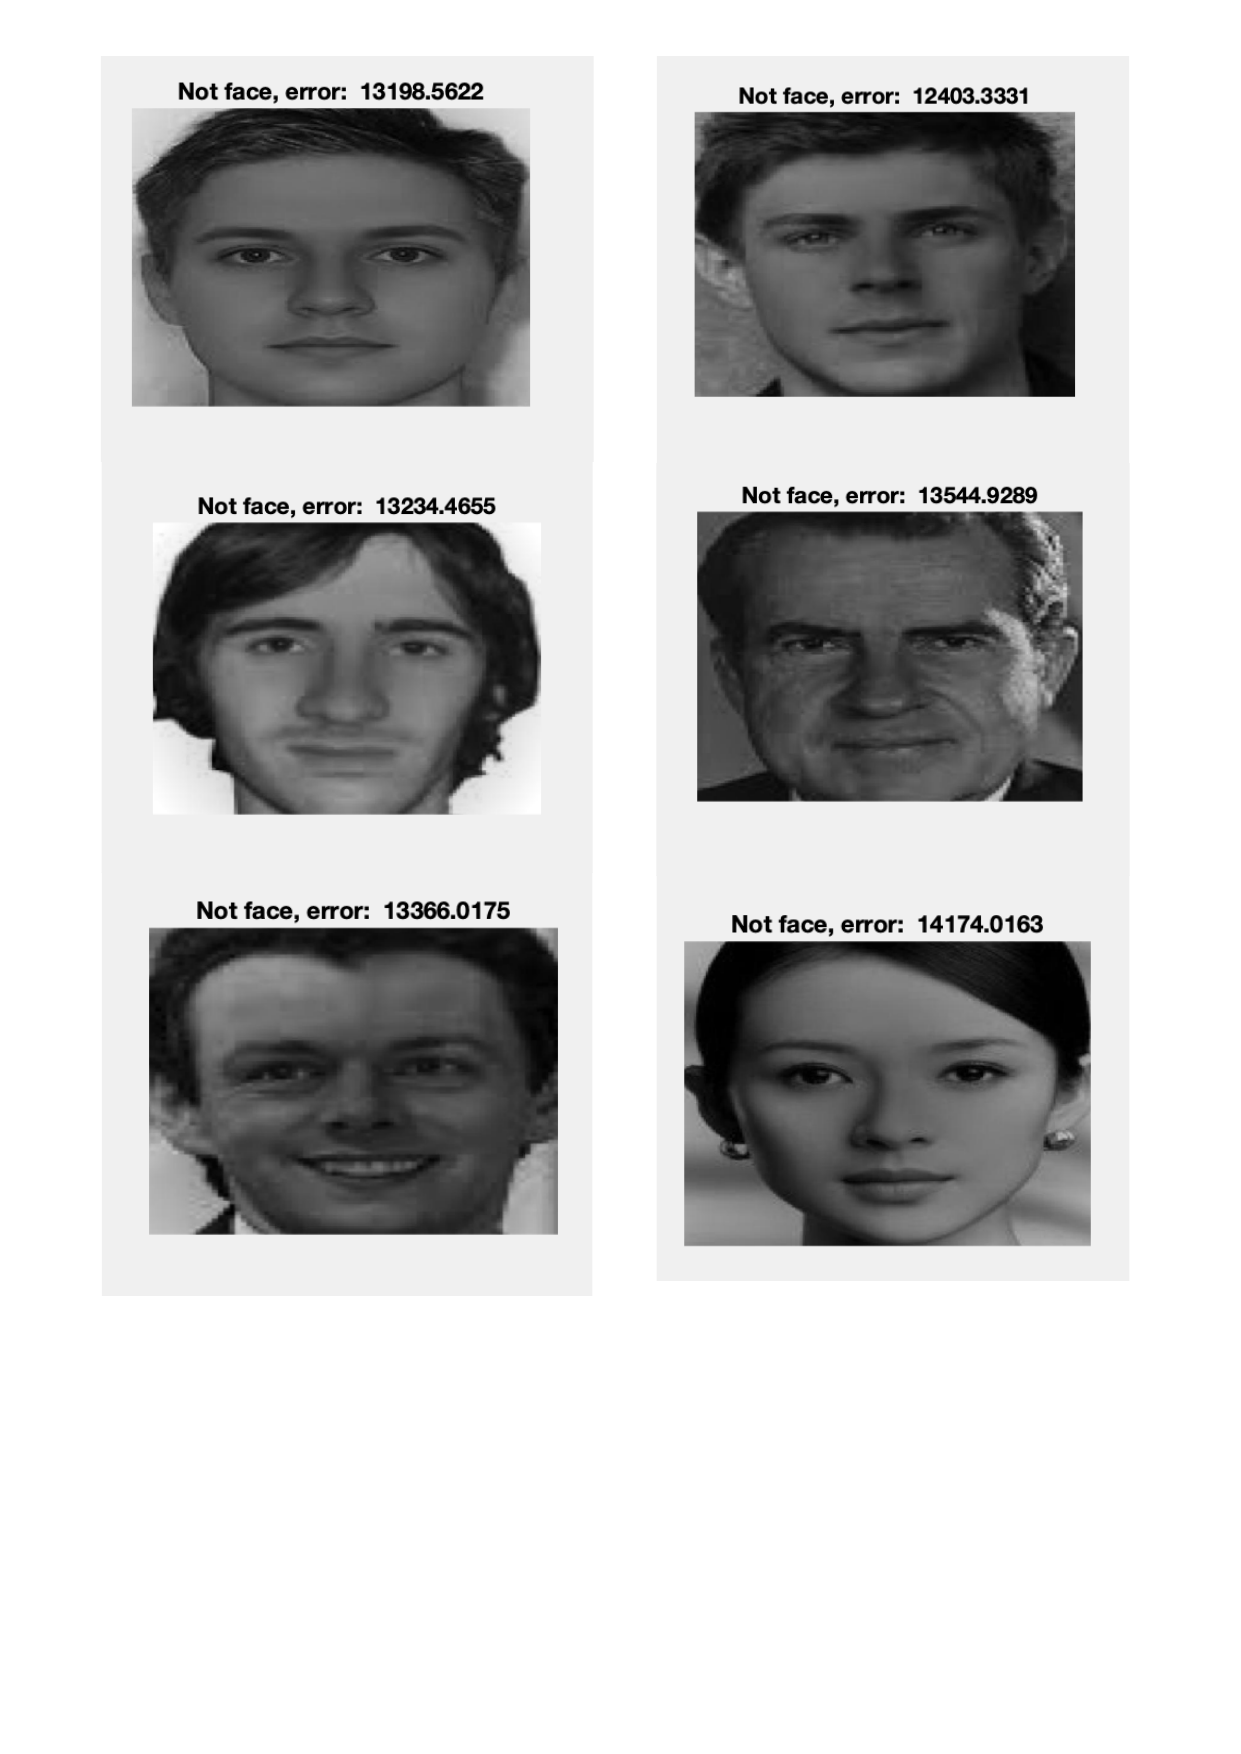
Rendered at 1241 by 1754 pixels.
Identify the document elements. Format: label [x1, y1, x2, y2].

picture [100, 56, 594, 1296]
picture [656, 56, 1130, 1281]
